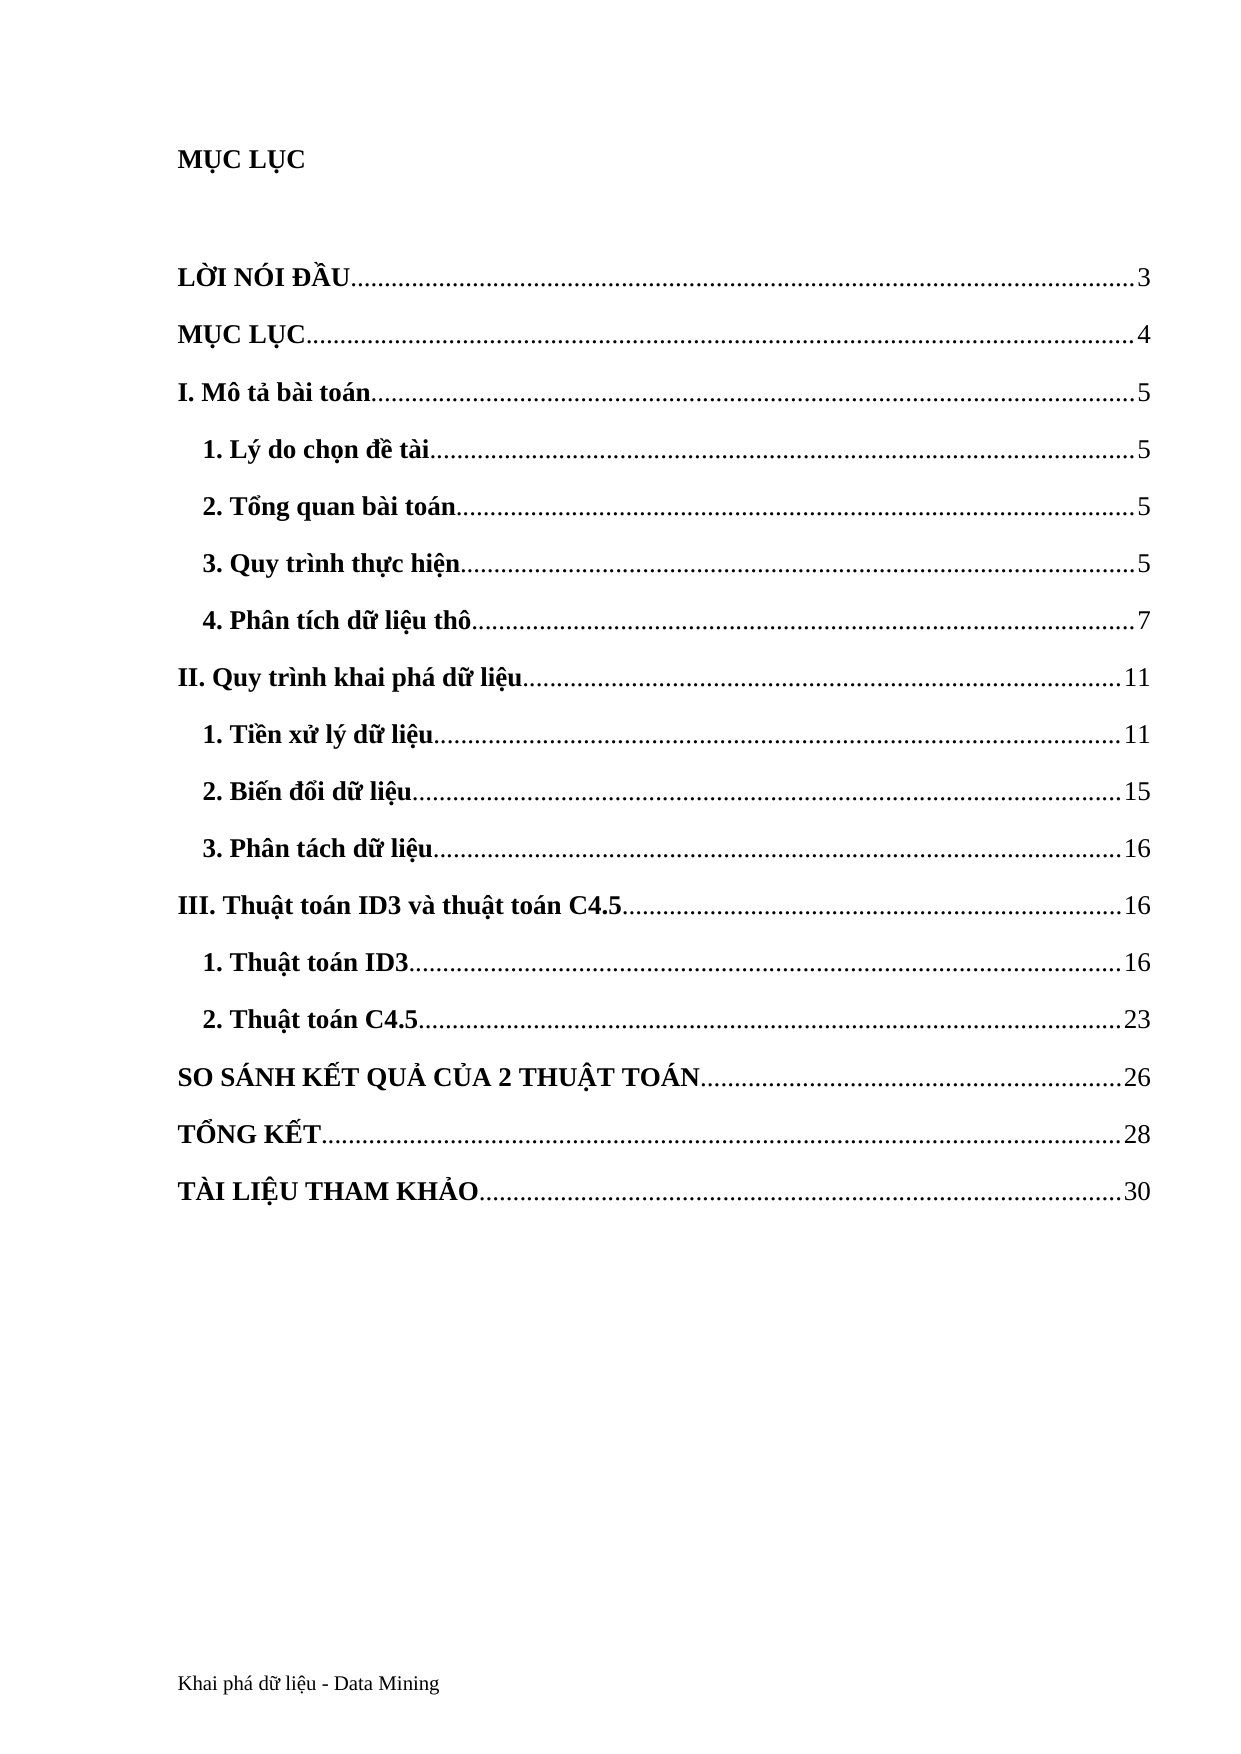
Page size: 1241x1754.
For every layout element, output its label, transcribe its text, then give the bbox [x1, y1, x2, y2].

subtitle MỤC LỤC [177, 143, 1152, 174]
